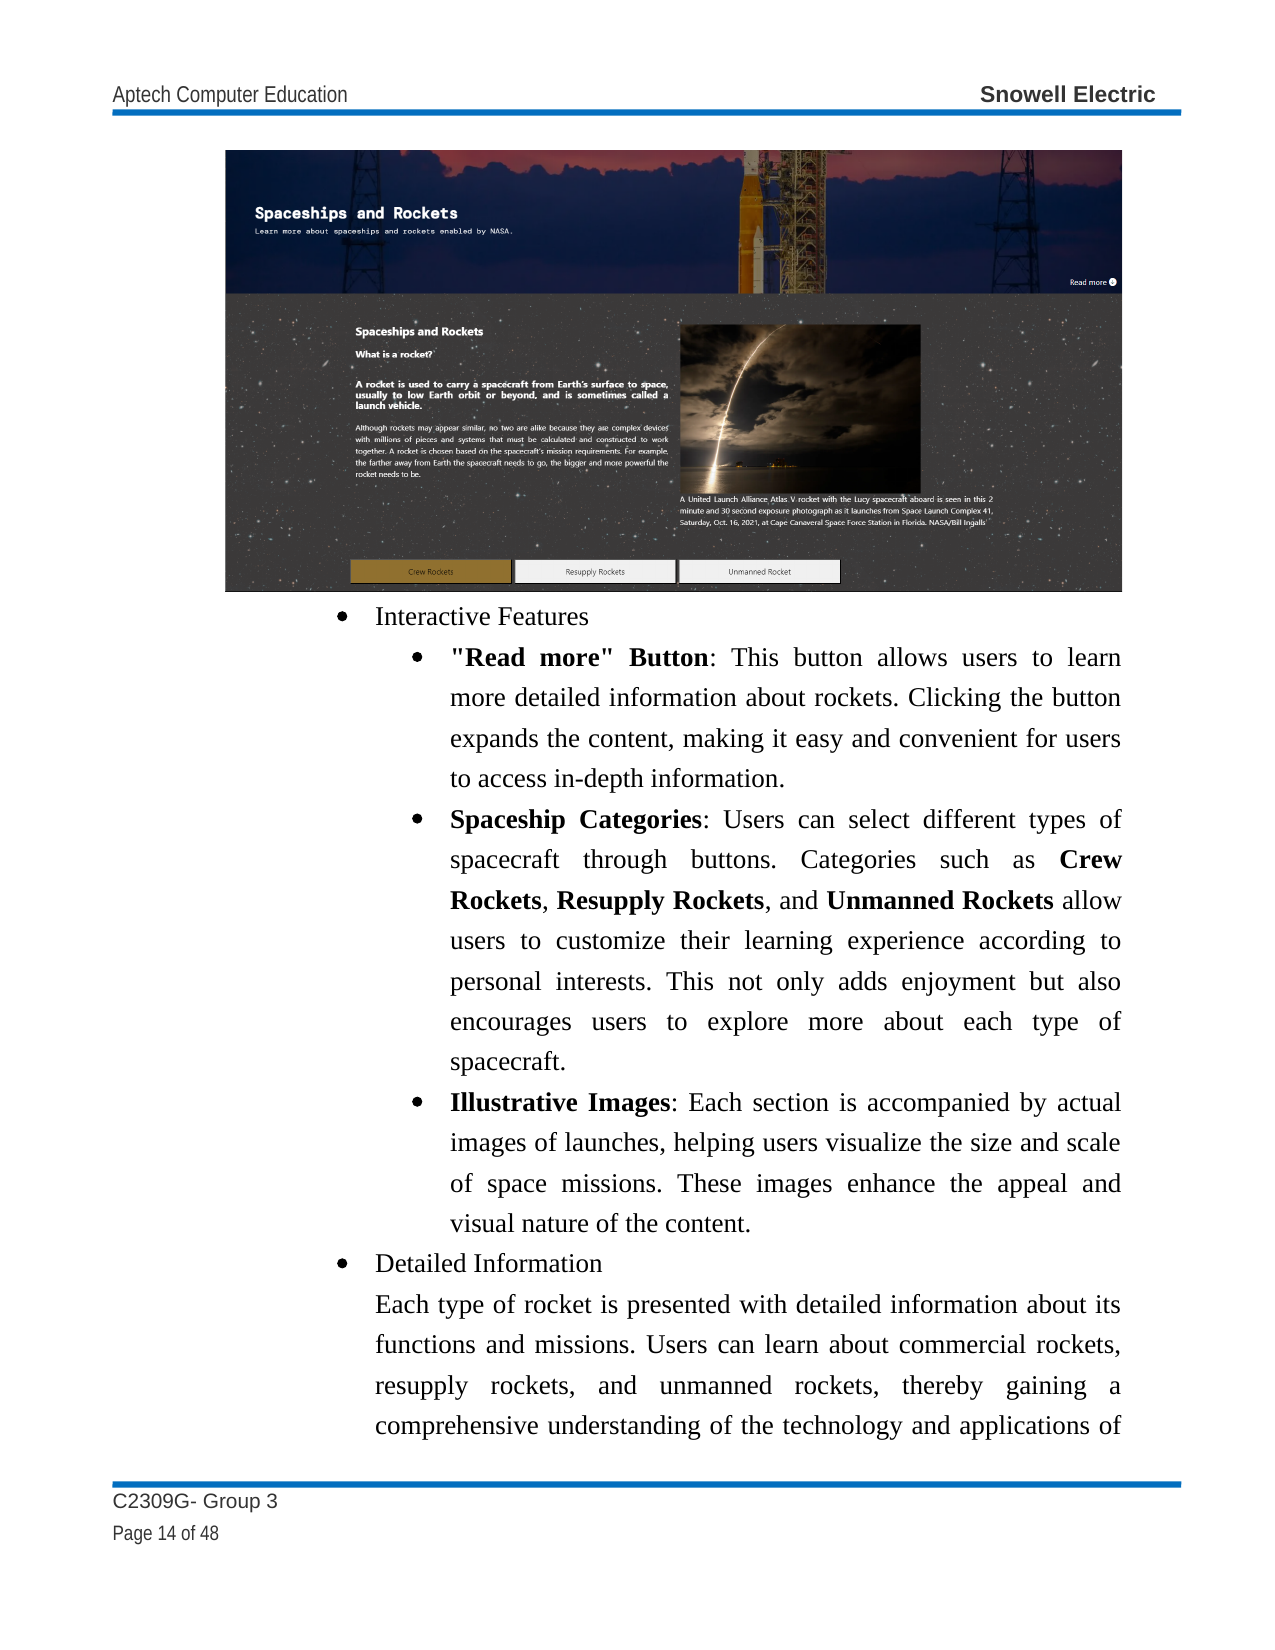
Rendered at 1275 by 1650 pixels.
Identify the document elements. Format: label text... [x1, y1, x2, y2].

list Spaceship Categories: Users can select different types of spacecraft through buttons. Categories such as Crew Rockets, Resupply Rockets, and Unmanned Rockets allow users to customize their learning experience according to personal interests. This not only adds enjoyment but also encourages users to explore more about each type of spacecraft. [412, 803, 1122, 1077]
list Illustrative Images: Each section is accompanied by actual images of launches, helping users visualize the size and scale of space missions. These images enhance the appeal and visual nature of the content. [412, 1086, 1122, 1238]
picture [225, 150, 1123, 592]
list Detailed Information [337, 1248, 1122, 1279]
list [375, 1288, 1122, 1441]
list "Read more" Button: This button allows users to learn more detailed information about rockets. Clicking the button expands the content, making it easy and convenient for users to access in-depth information. [412, 641, 1122, 793]
list Interactive Features [337, 600, 1122, 632]
